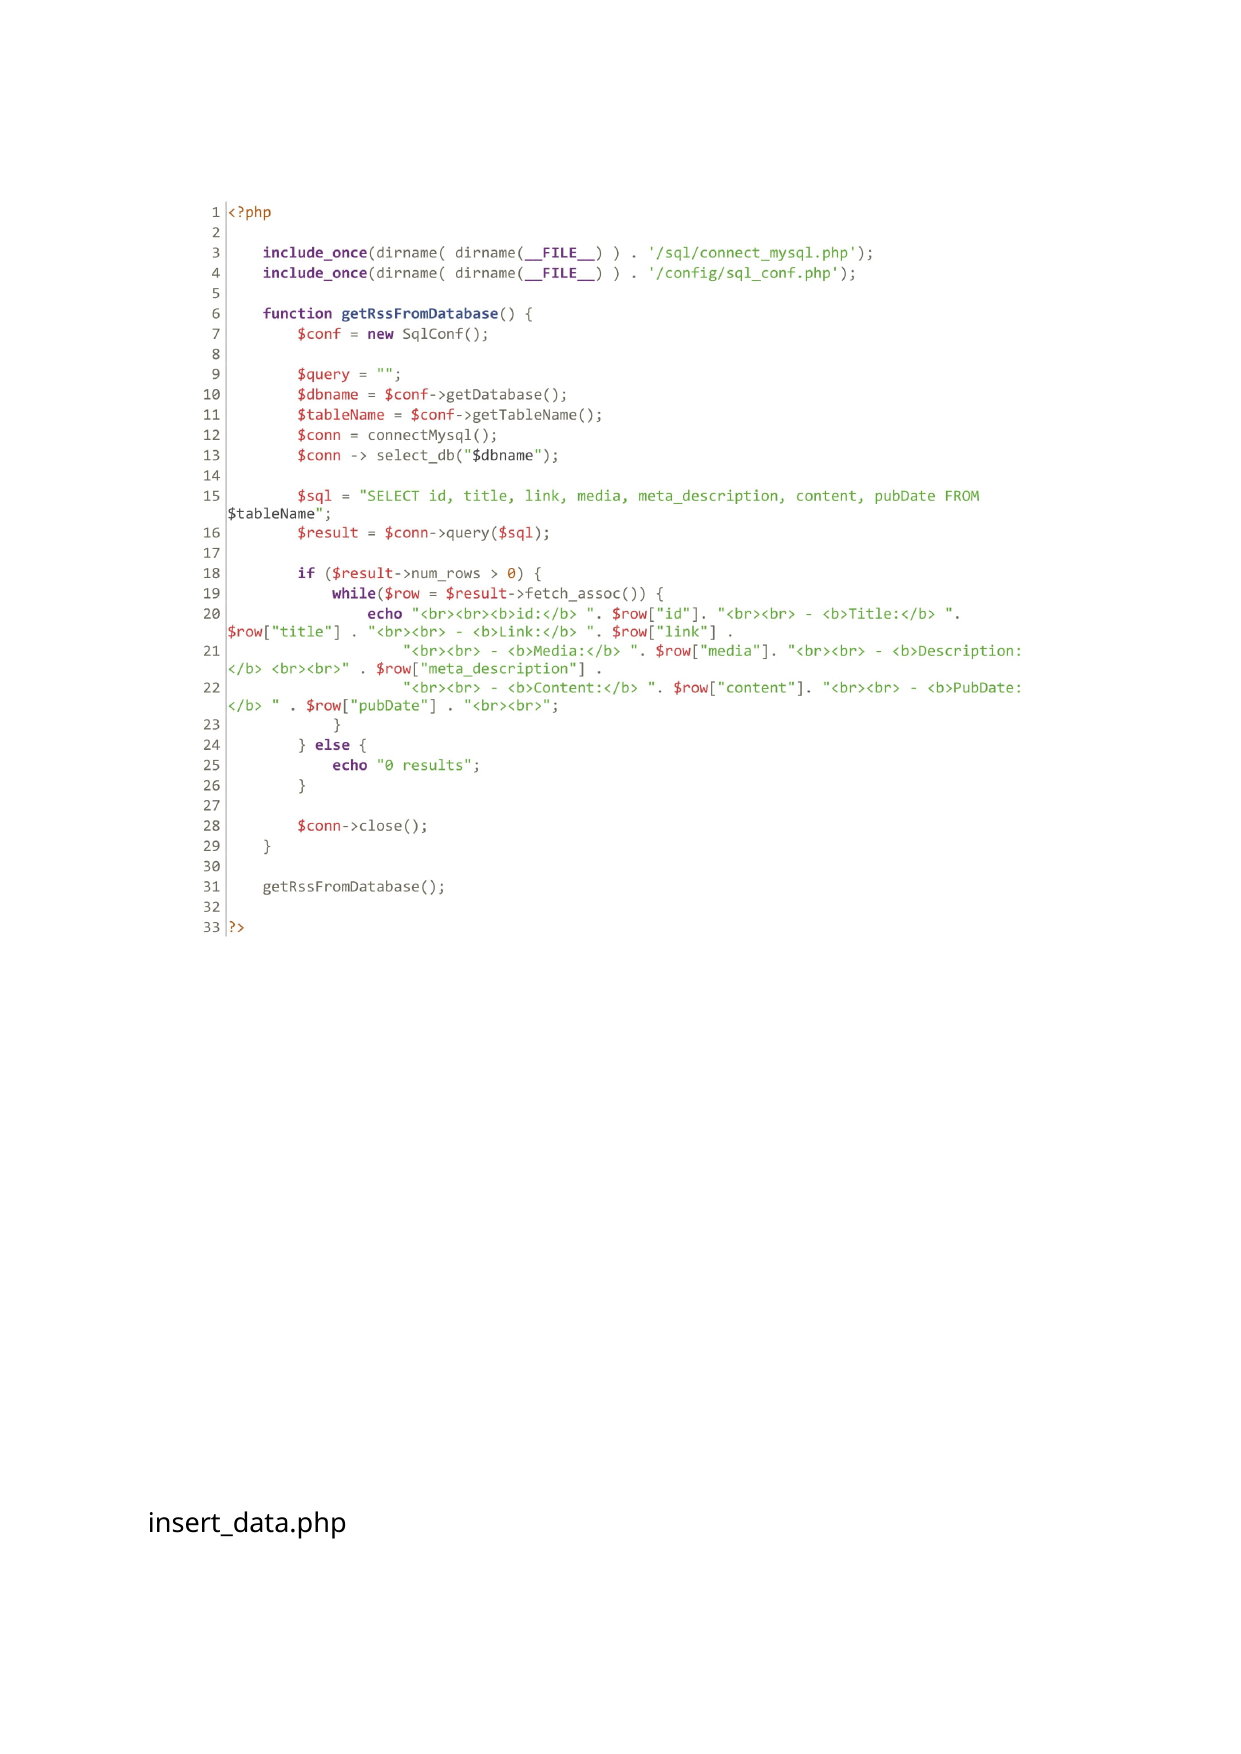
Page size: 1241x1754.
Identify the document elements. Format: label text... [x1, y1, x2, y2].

picture [147, 147, 1093, 1484]
text insert_data.php [148, 1503, 1093, 1540]
